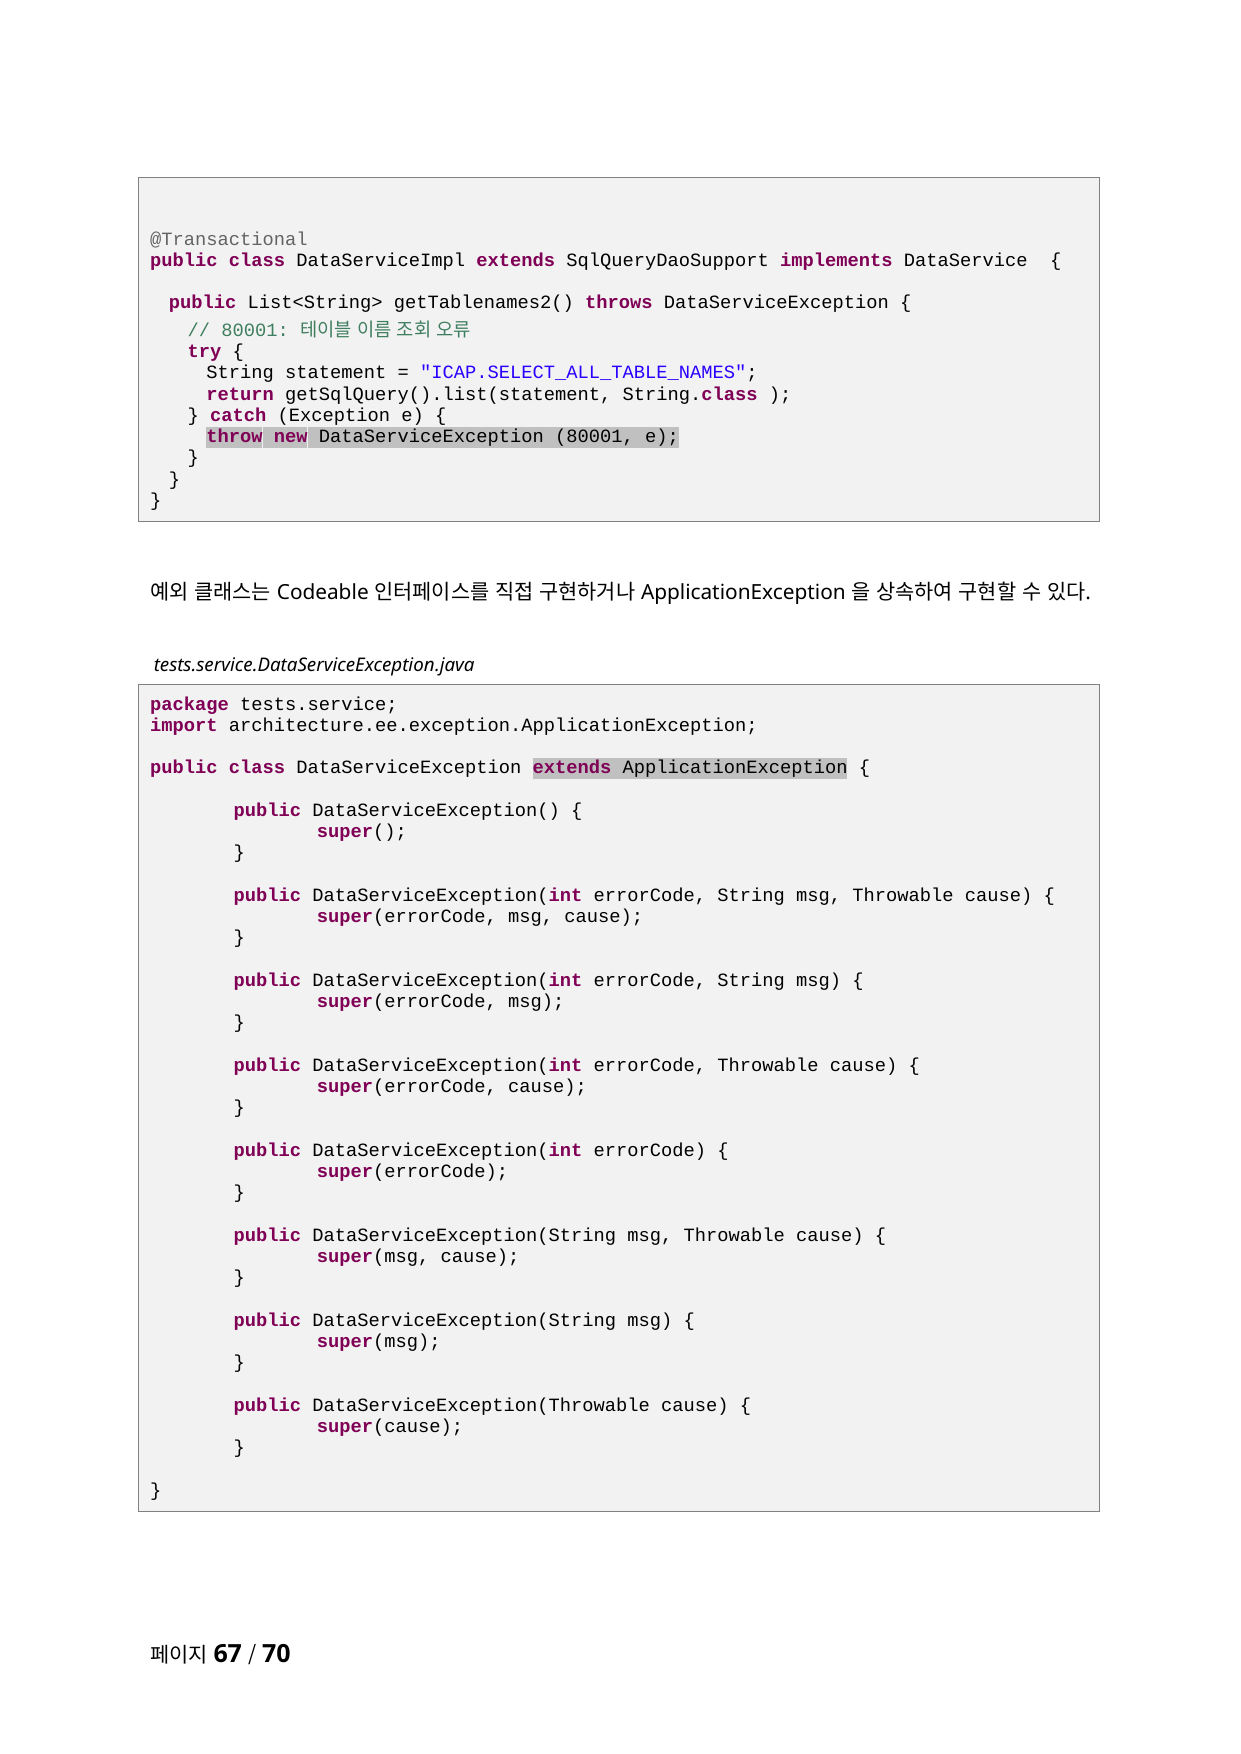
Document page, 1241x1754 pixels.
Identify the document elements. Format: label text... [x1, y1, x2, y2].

text 예외 클래스는 Codeable 인터페이스를 직접 구현하거나 ApplicationException 을 상속하여 구현할 수 있다. [150, 575, 1090, 606]
table_header package tests.service; import architecture.ee.exception.ApplicationException; public class DataServiceException extends ApplicationException { public DataServiceException() { super(); } public DataServiceException(int errorCode, String msg, Throwable cause) { super(errorCode, msg, cause); } public DataServiceException(int errorCode, String msg) { super(errorCode, msg); } public DataServiceException(int errorCode, Throwable cause) { super(errorCode, cause); } public DataServiceException(int errorCode) { super(errorCode); } public DataServiceException(String msg, Throwable cause) { super(msg, cause); } public DataServiceException(String msg) { super(msg); } public DataServiceException(Throwable cause) { super(cause); } } [139, 685, 1099, 1511]
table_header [139, 178, 1099, 521]
